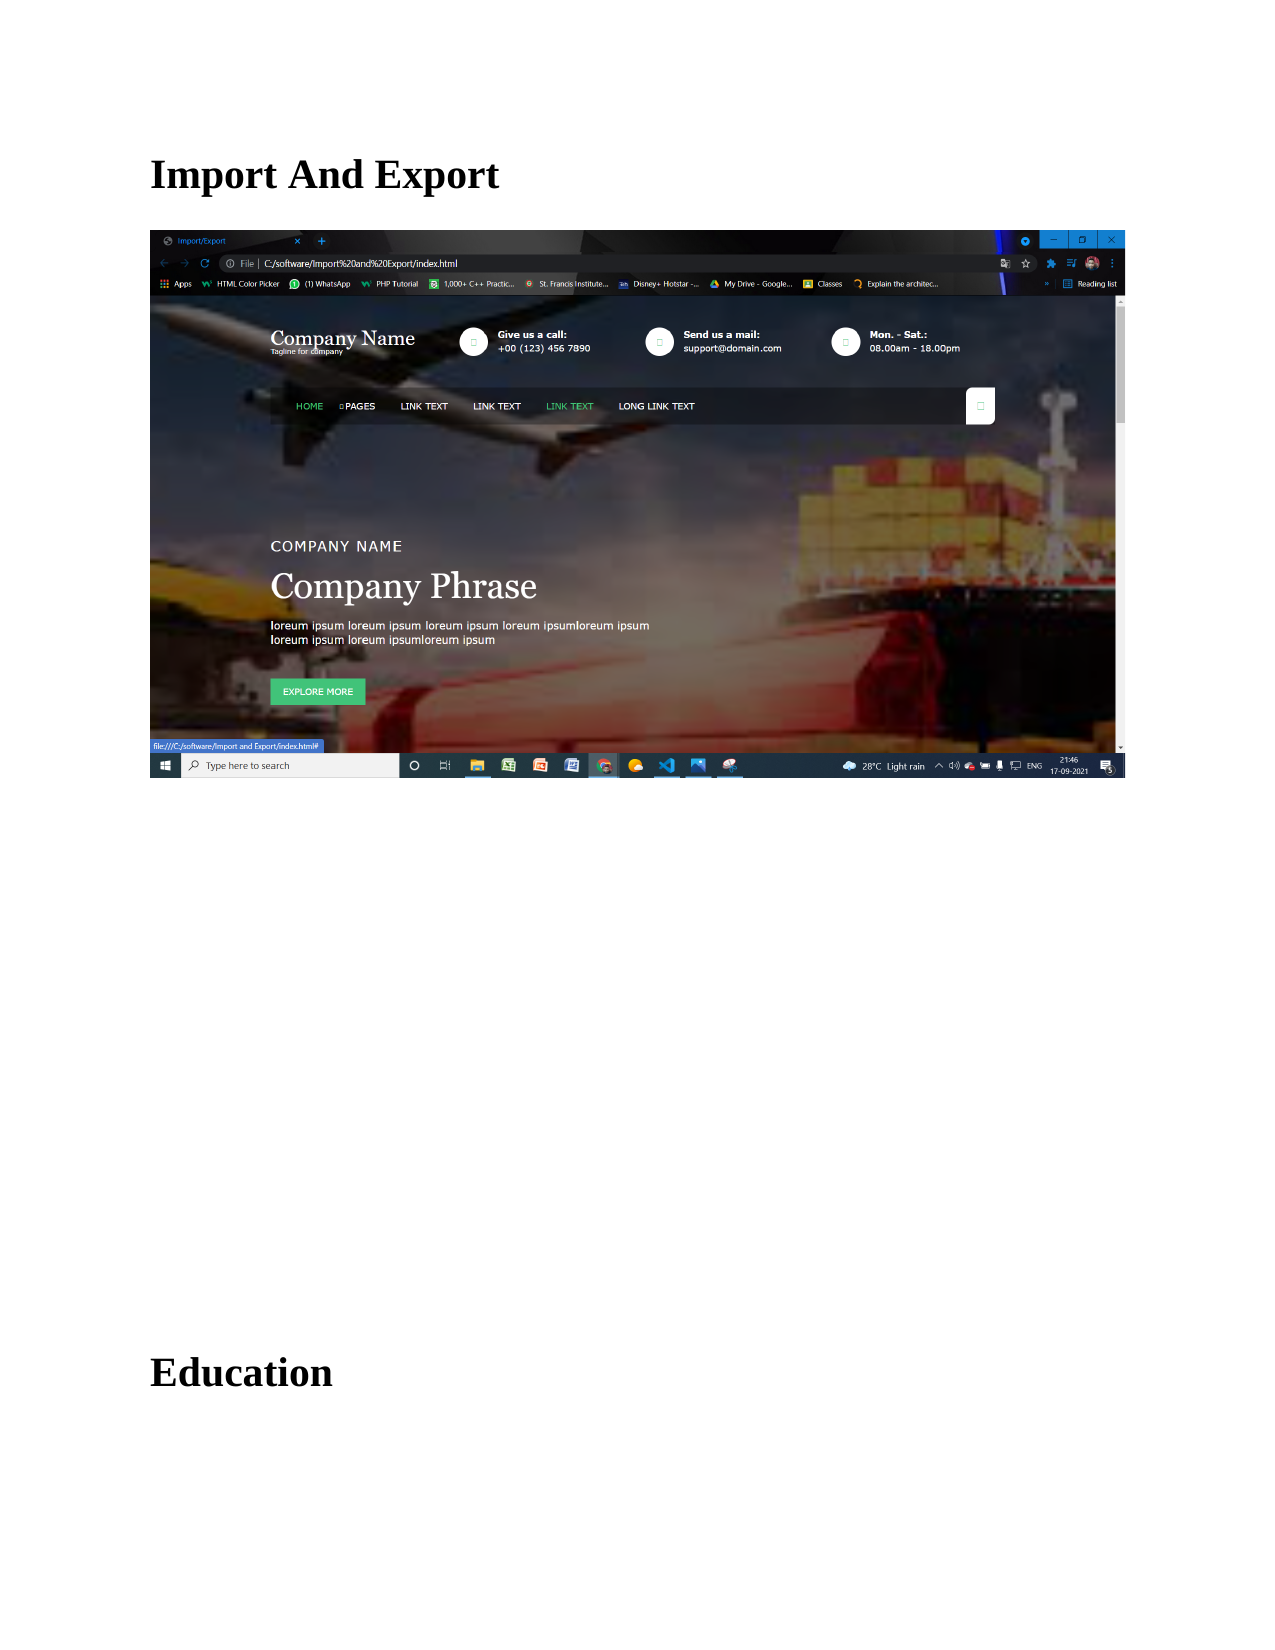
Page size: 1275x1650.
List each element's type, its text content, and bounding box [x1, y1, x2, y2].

text Import And Export [150, 150, 1125, 198]
text Education [150, 1348, 1125, 1396]
picture [150, 230, 1125, 778]
